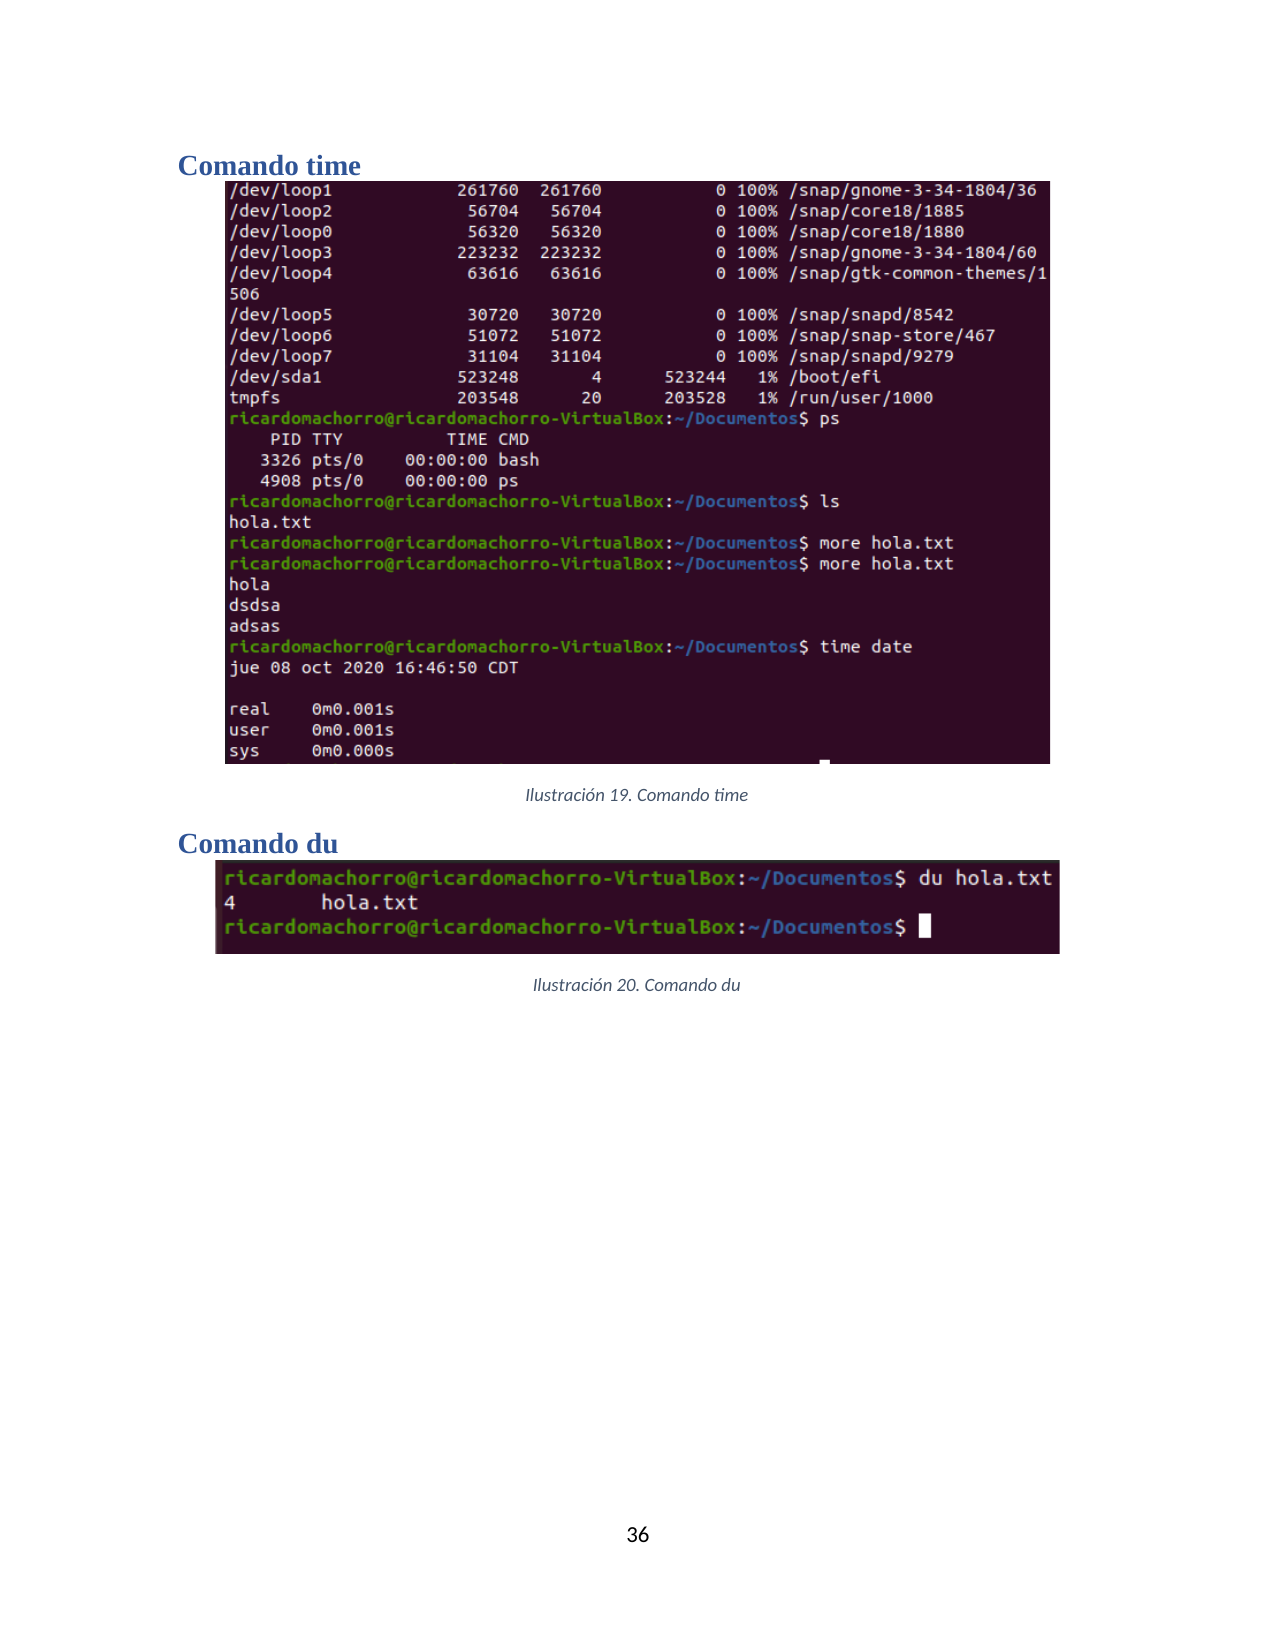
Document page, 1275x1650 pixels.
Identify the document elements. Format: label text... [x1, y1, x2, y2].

text Ilustración 19. Comando time [177, 783, 1098, 806]
subtitle Comando du [177, 827, 1098, 860]
text Ilustración 20. Comando du [177, 973, 1098, 996]
subtitle Comando time [177, 148, 1098, 181]
picture [215, 860, 1060, 954]
picture [225, 181, 1050, 764]
